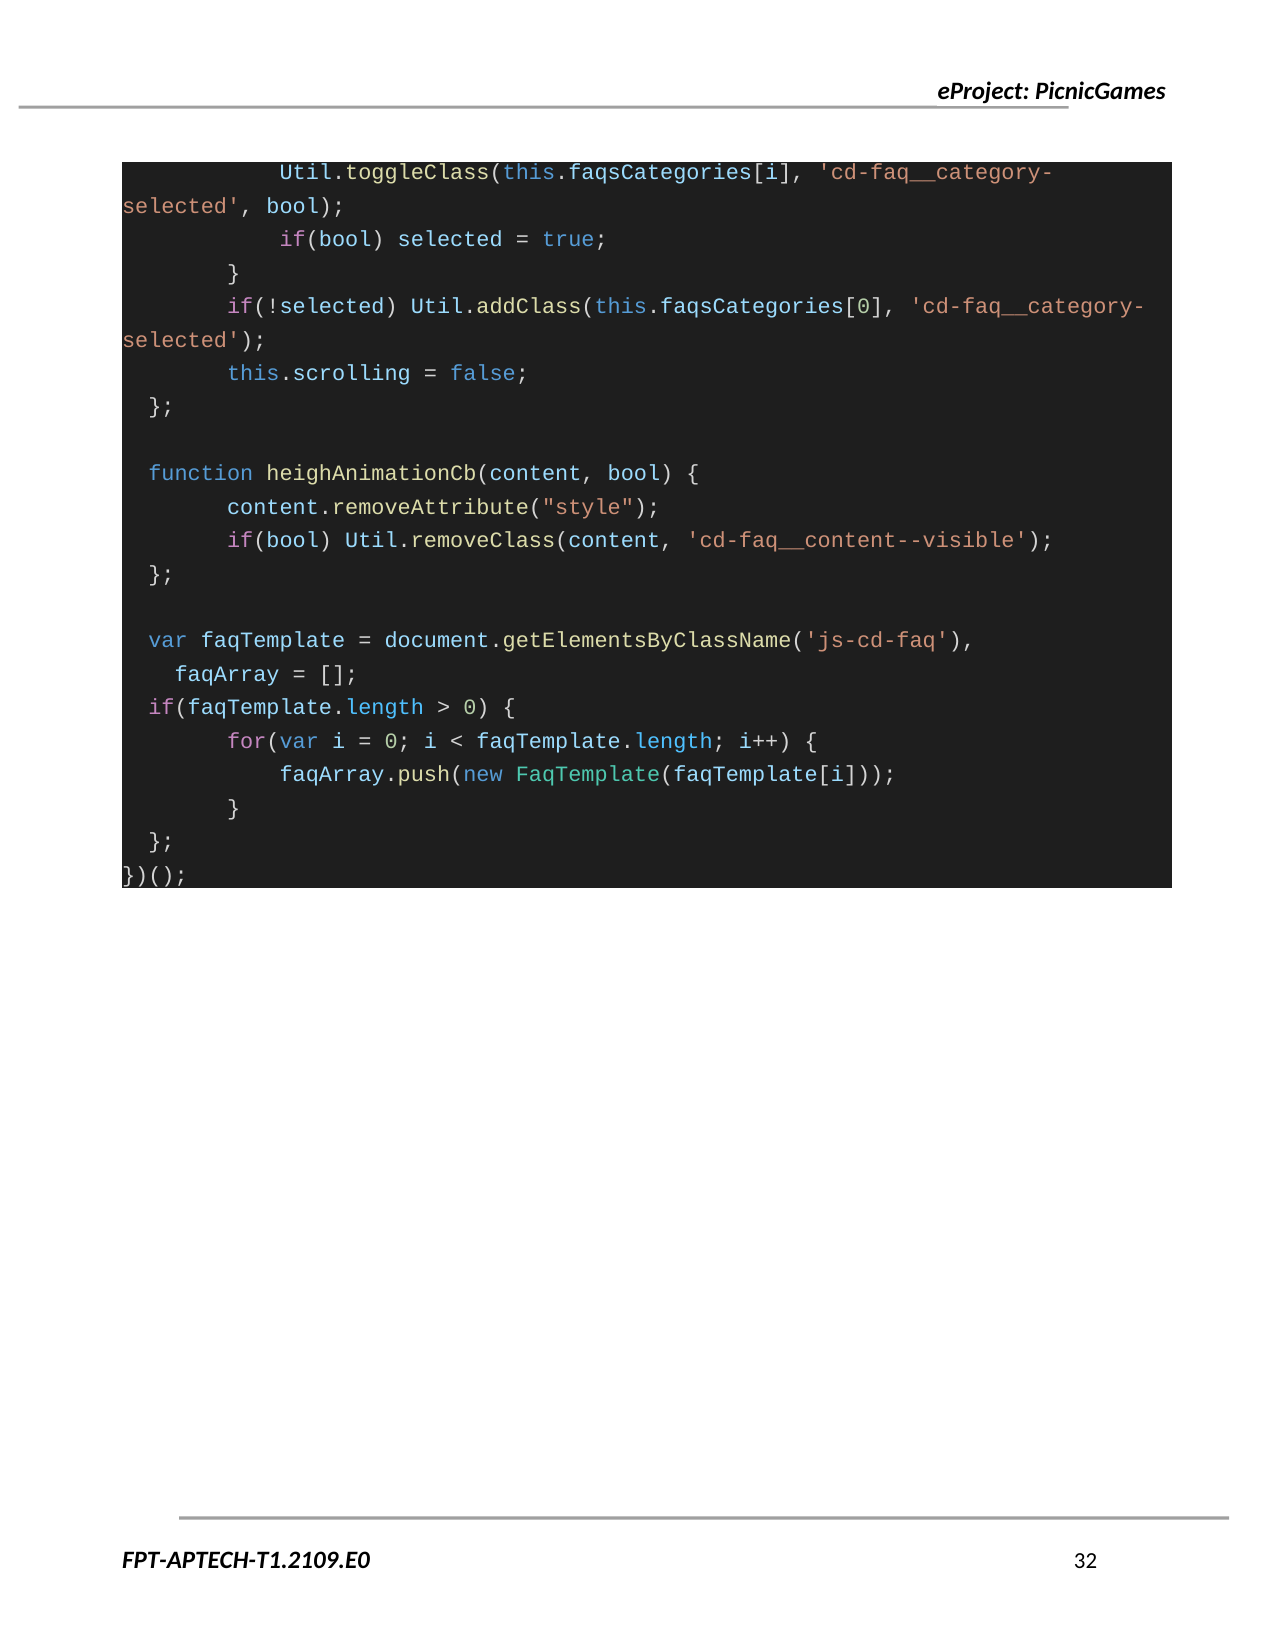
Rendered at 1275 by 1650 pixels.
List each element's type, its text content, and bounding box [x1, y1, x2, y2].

text } [122, 262, 1172, 287]
text if(faqTemplate.length > 0) { [122, 697, 1172, 721]
text } [122, 797, 1172, 822]
text if(!selected) Util.addClass(this.faqsCategories[0], 'cd-faq__category-selected'); [122, 295, 1172, 353]
text function heighAnimationCb(content, bool) { [122, 462, 1172, 487]
text if(bool) Util.removeClass(content, 'cd-faq__content--visible'); [122, 529, 1172, 554]
text for(var i = 0; i < faqTemplate.length; i++) { [122, 730, 1172, 755]
text var faqTemplate = document.getElementsByClassName('js-cd-faq'), [122, 630, 1172, 654]
text Util.toggleClass(this.faqsCategories[i], 'cd-faq__category-selected', bool); [122, 162, 1172, 220]
text faqArray = []; [122, 663, 1172, 688]
text this.scrolling = false; [122, 362, 1172, 387]
text }; [122, 396, 1172, 420]
text }; [122, 830, 1172, 855]
text faqArray.push(new FaqTemplate(faqTemplate[i])); [122, 763, 1172, 788]
text if(bool) selected = true; [122, 228, 1172, 253]
text }; [122, 563, 1172, 588]
text })(); [122, 864, 1172, 888]
text content.removeAttribute("style"); [122, 496, 1172, 521]
